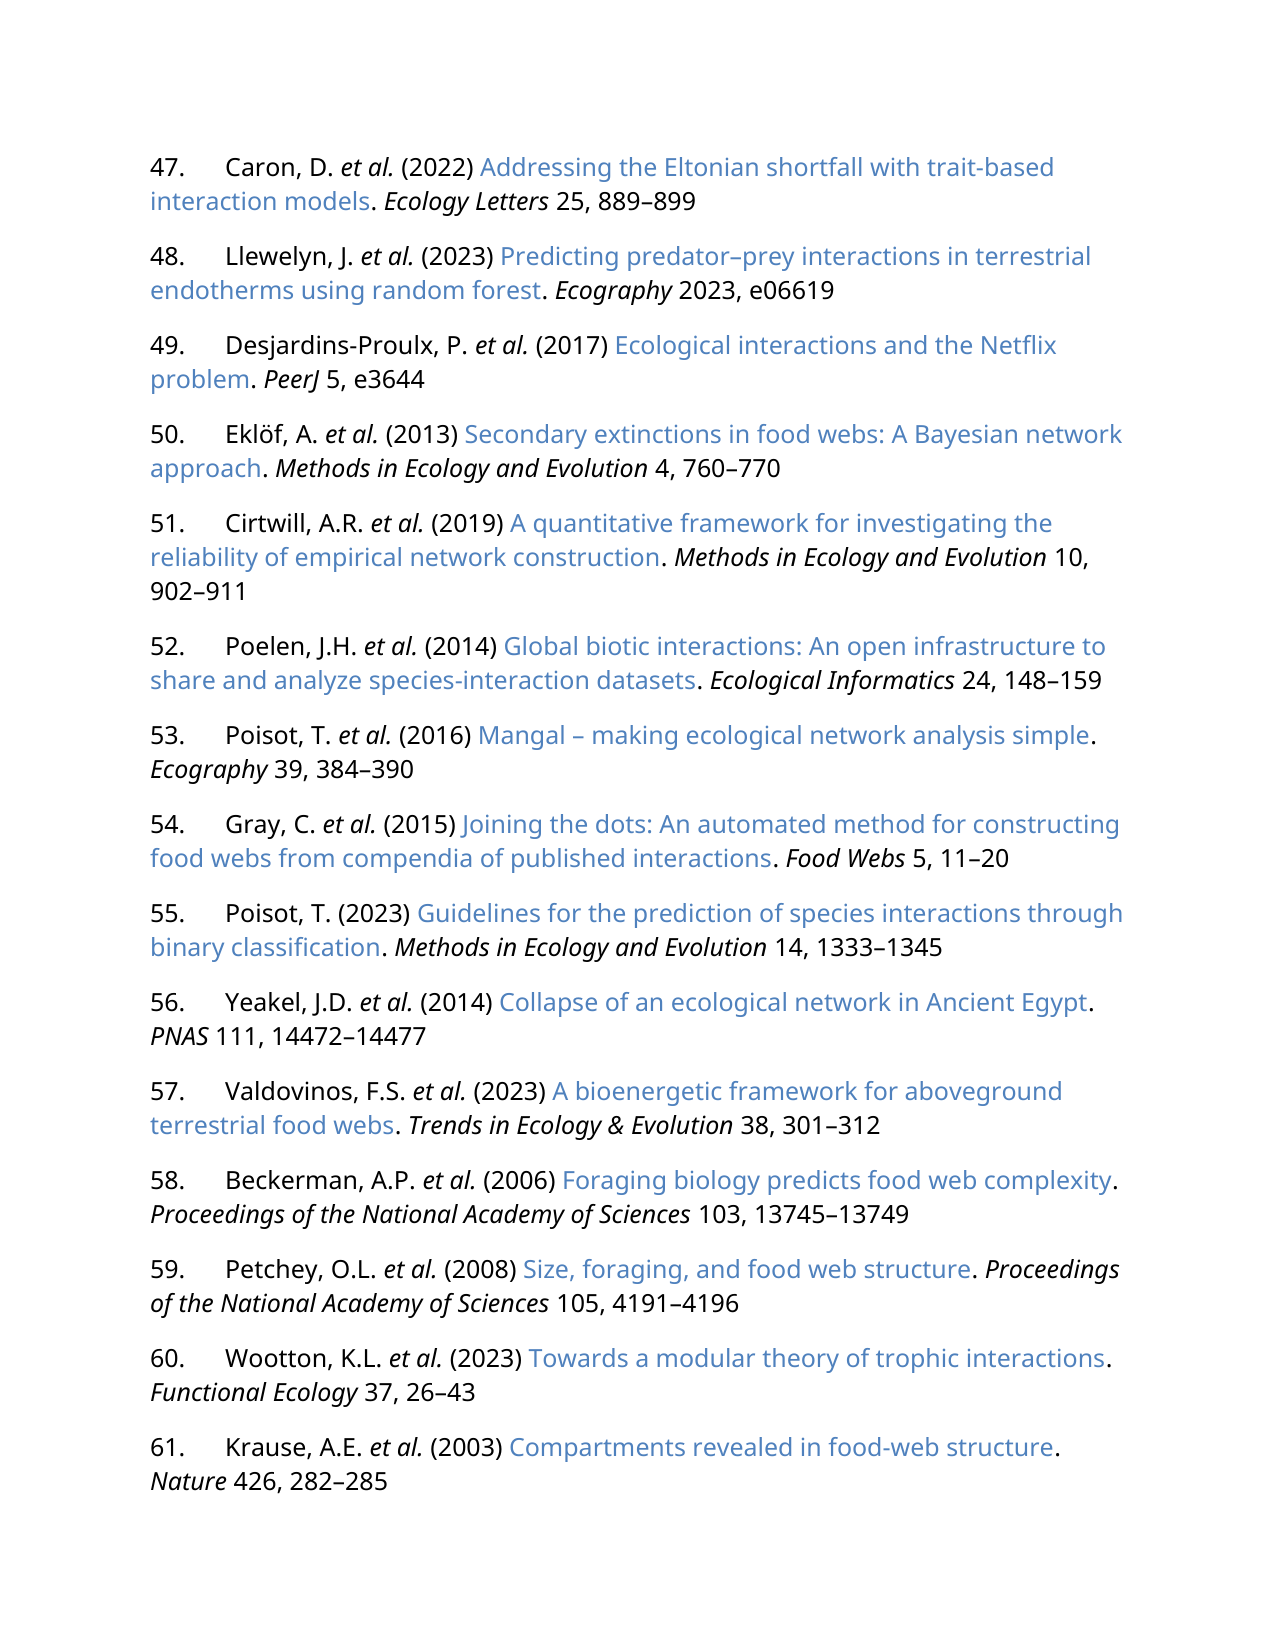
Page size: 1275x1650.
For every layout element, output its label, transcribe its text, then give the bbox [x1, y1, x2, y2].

text 53. Poisot, T. et al. (2016) Mangal – making ecological network analysis simple. Ecography 39, 384–390 [150, 718, 1125, 786]
text 50. Eklöf, A. et al. (2013) Secondary extinctions in food webs: A Bayesian network approach. Methods in Ecology and Evolution 4, 760–770 [150, 417, 1125, 485]
text 51. Cirtwill, A.R. et al. (2019) A quantitative framework for investigating the reliability of empirical network construction. Methods in Ecology and Evolution 10, 902–911 [150, 506, 1125, 608]
text 48. Llewelyn, J. et al. (2023) Predicting predator–prey interactions in terrestrial endotherms using random forest. Ecography 2023, e06619 [150, 239, 1125, 307]
text 59. Petchey, O.L. et al. (2008) Size, foraging, and food web structure. Proceedings of the National Academy of Sciences 105, 4191–4196 [150, 1252, 1125, 1320]
text 52. Poelen, J.H. et al. (2014) Global biotic interactions: An open infrastructure to share and analyze species-interaction datasets. Ecological Informatics 24, 148–159 [150, 629, 1125, 697]
text 55. Poisot, T. (2023) Guidelines for the prediction of species interactions through binary classification. Methods in Ecology and Evolution 14, 1333–1345 [150, 896, 1125, 964]
text 56. Yeakel, J.D. et al. (2014) Collapse of an ecological network in Ancient Egypt. PNAS 111, 14472–14477 [150, 985, 1125, 1053]
text 47. Caron, D. et al. (2022) Addressing the Eltonian shortfall with trait-based interaction models. Ecology Letters 25, 889–899 [150, 150, 1125, 218]
text 60. Wootton, K.L. et al. (2023) Towards a modular theory of trophic interactions. Functional Ecology 37, 26–43 [150, 1341, 1125, 1409]
text 54. Gray, C. et al. (2015) Joining the dots: An automated method for constructing food webs from compendia of published interactions. Food Webs 5, 11–20 [150, 807, 1125, 875]
text 61. Krause, A.E. et al. (2003) Compartments revealed in food-web structure. Nature 426, 282–285 [150, 1429, 1125, 1498]
text 57. Valdovinos, F.S. et al. (2023) A bioenergetic framework for aboveground terrestrial food webs. Trends in Ecology & Evolution 38, 301–312 [150, 1074, 1125, 1142]
text 49. Desjardins-Proulx, P. et al. (2017) Ecological interactions and the Netflix problem. PeerJ 5, e3644 [150, 328, 1125, 396]
text 58. Beckerman, A.P. et al. (2006) Foraging biology predicts food web complexity. Proceedings of the National Academy of Sciences 103, 13745–13749 [150, 1163, 1125, 1231]
